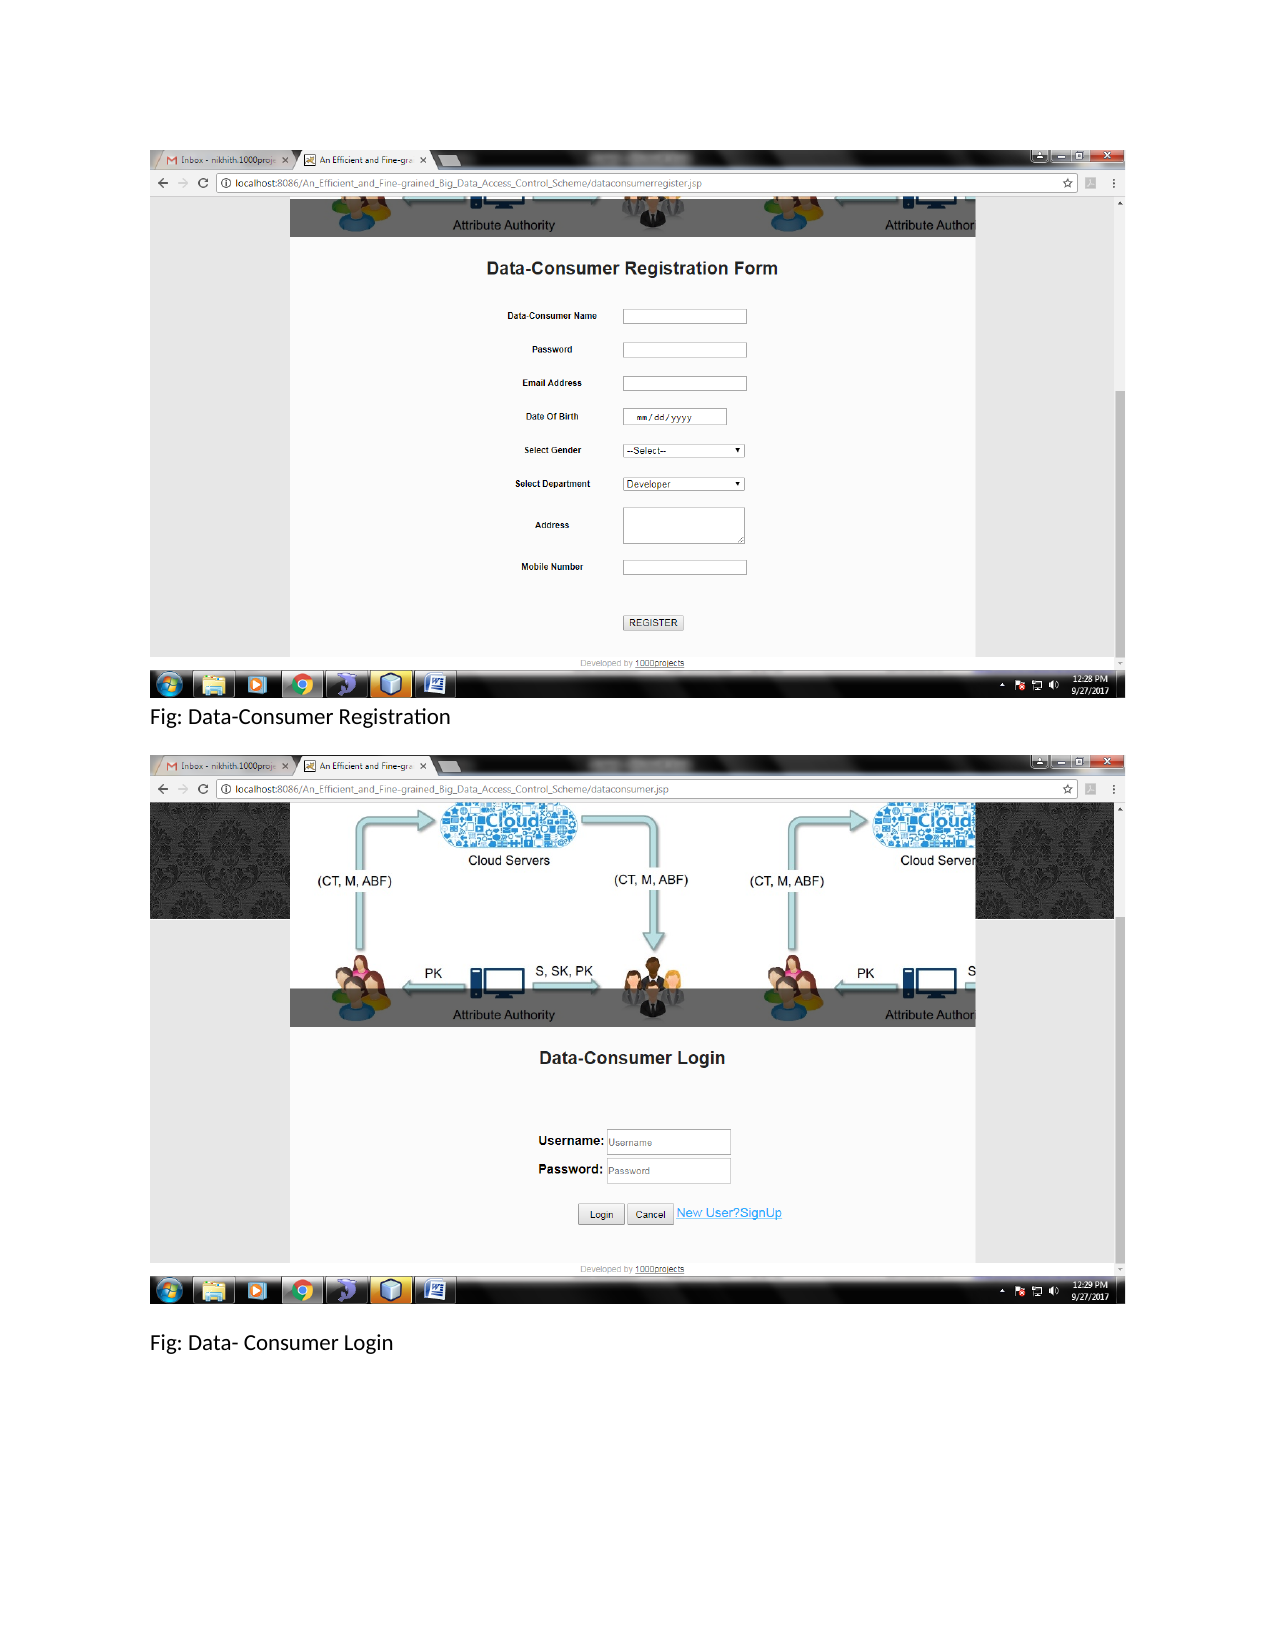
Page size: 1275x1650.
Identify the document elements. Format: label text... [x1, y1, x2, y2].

text Fig: Data-Consumer Registration [150, 698, 1125, 730]
text Fig: Data- Consumer Login [150, 1328, 1125, 1356]
picture [150, 755, 1125, 1304]
picture [150, 150, 1125, 698]
